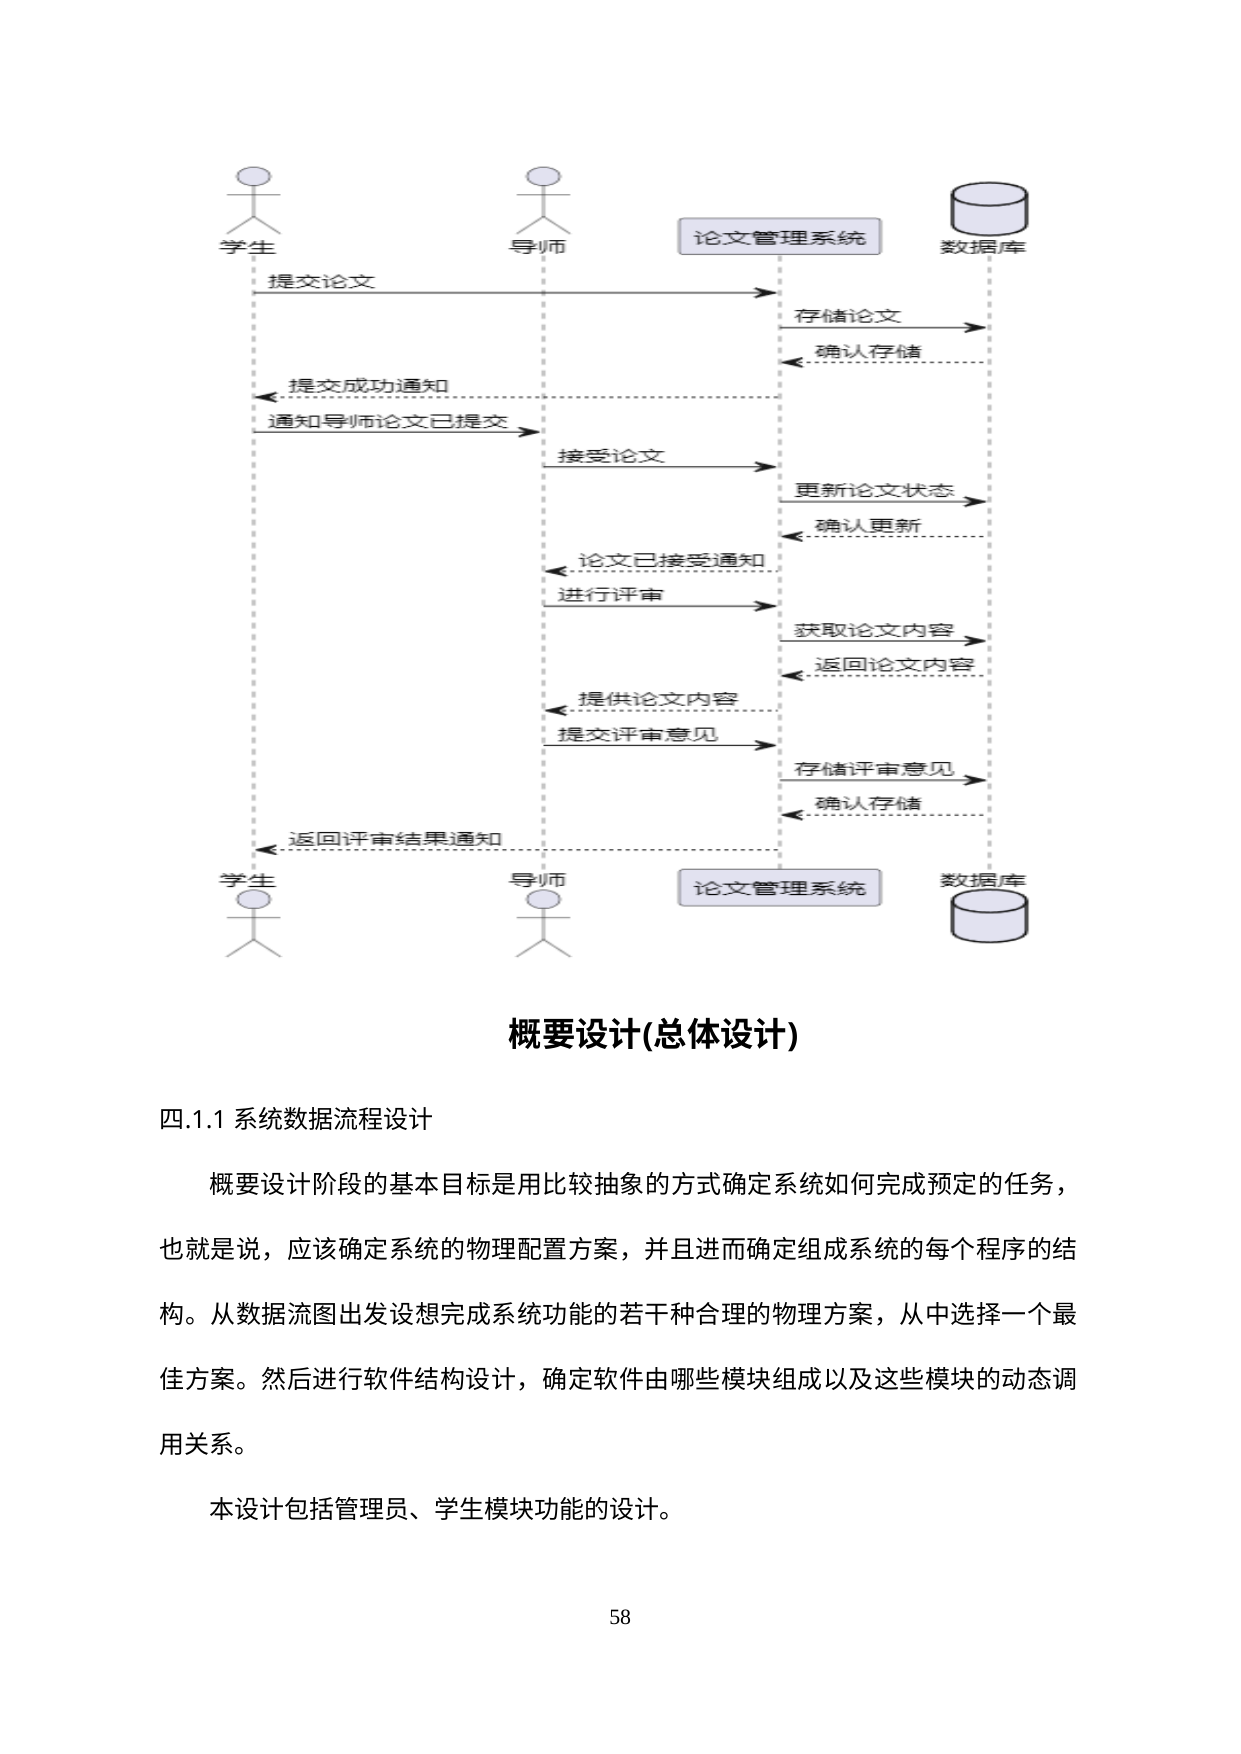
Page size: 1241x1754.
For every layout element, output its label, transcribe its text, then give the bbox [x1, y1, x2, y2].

text 本设计包括管理员、学生模块功能的设计。 [159, 1475, 1081, 1540]
subtitle 概要设计(总体设计) [159, 999, 1081, 1064]
text 概要设计阶段的基本目标是用比较抽象的方式确定系统如何完成预定的任务，也就是说，应该确定系统的物理配置方案，并且进而确定组成系统的每个程序的结构。从数据流图出发设想完成系统功能的若干种合理的物理方案，从中选择一个最佳方案。然后进行软件结构设计，确定软件由哪些模块组成以及这些模块的动态调用关系。 [159, 1150, 1081, 1475]
subtitle 系统数据流程设计 [159, 1085, 1081, 1150]
picture [209, 161, 1062, 964]
